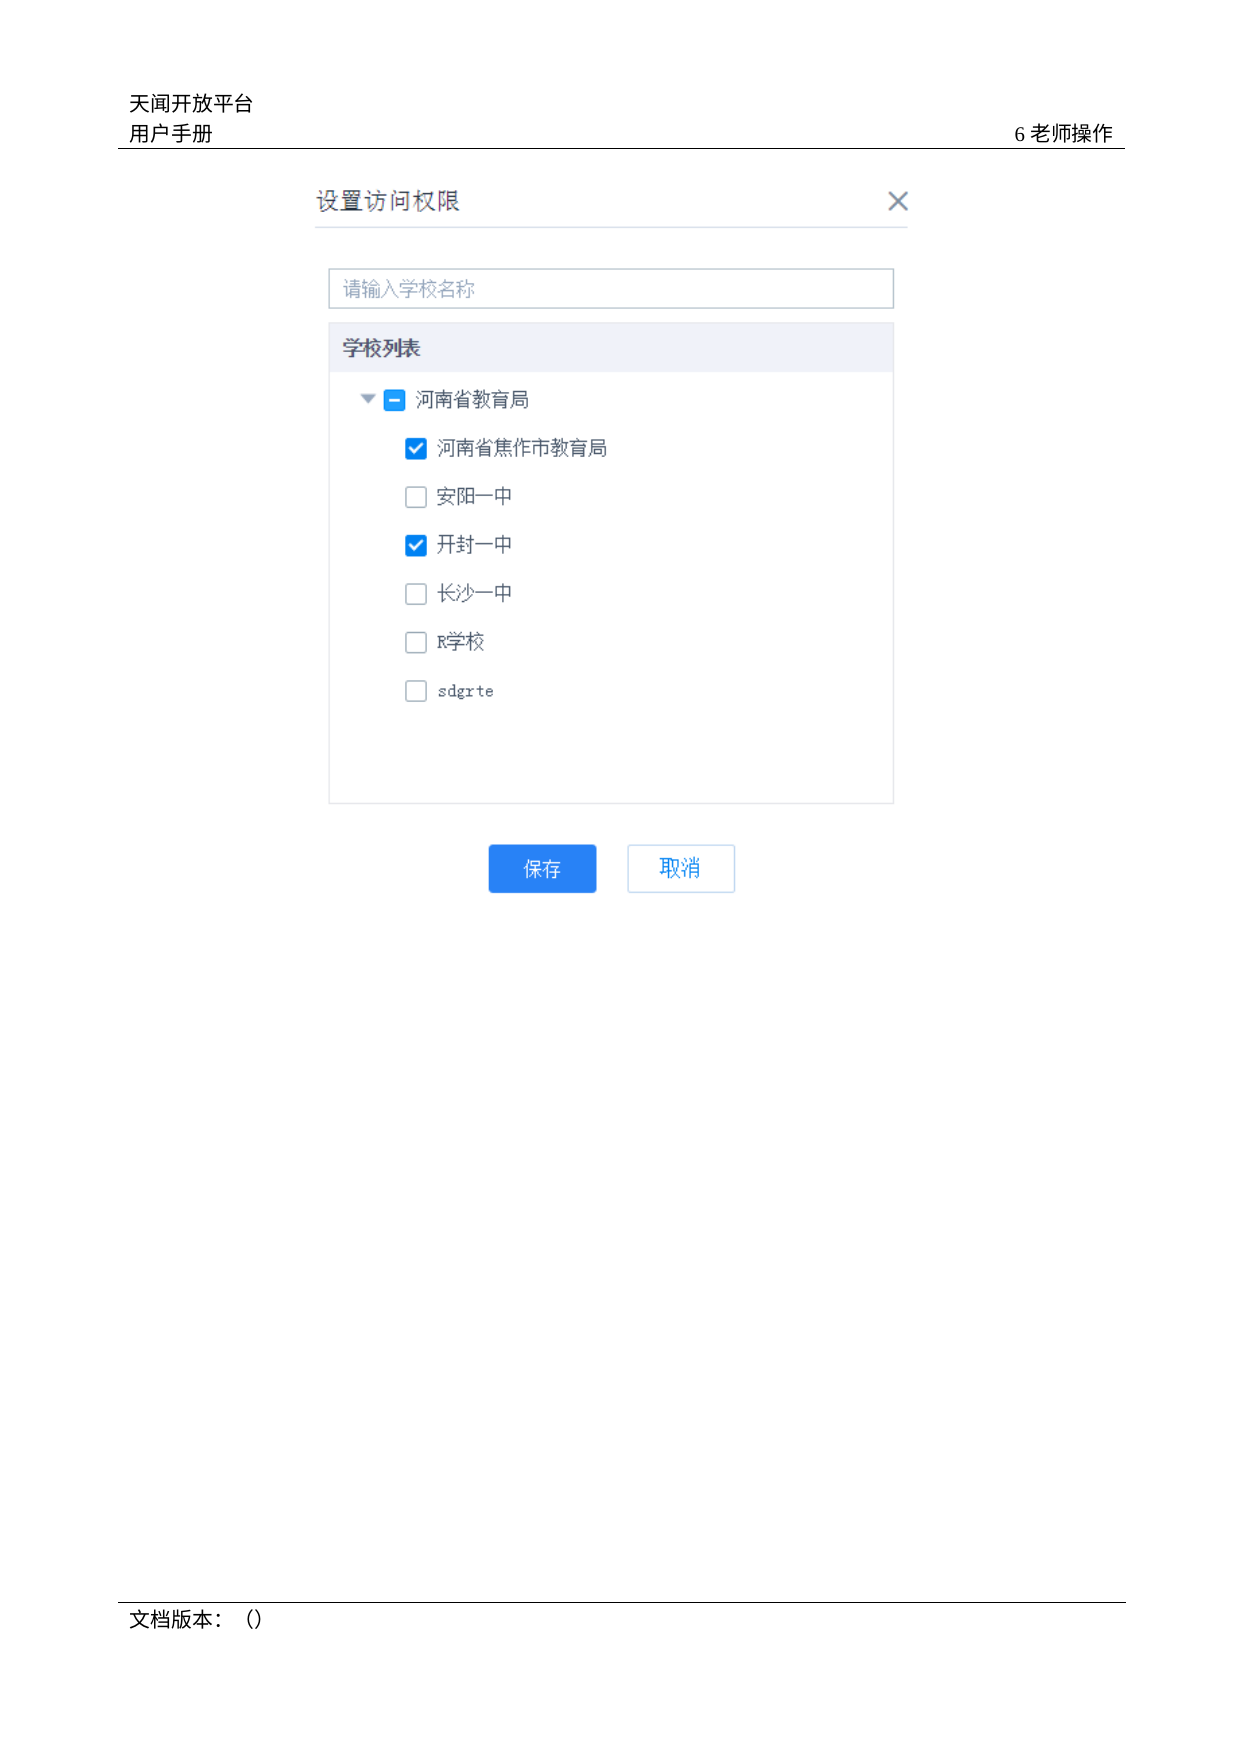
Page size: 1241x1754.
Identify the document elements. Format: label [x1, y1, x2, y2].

picture [295, 177, 932, 912]
